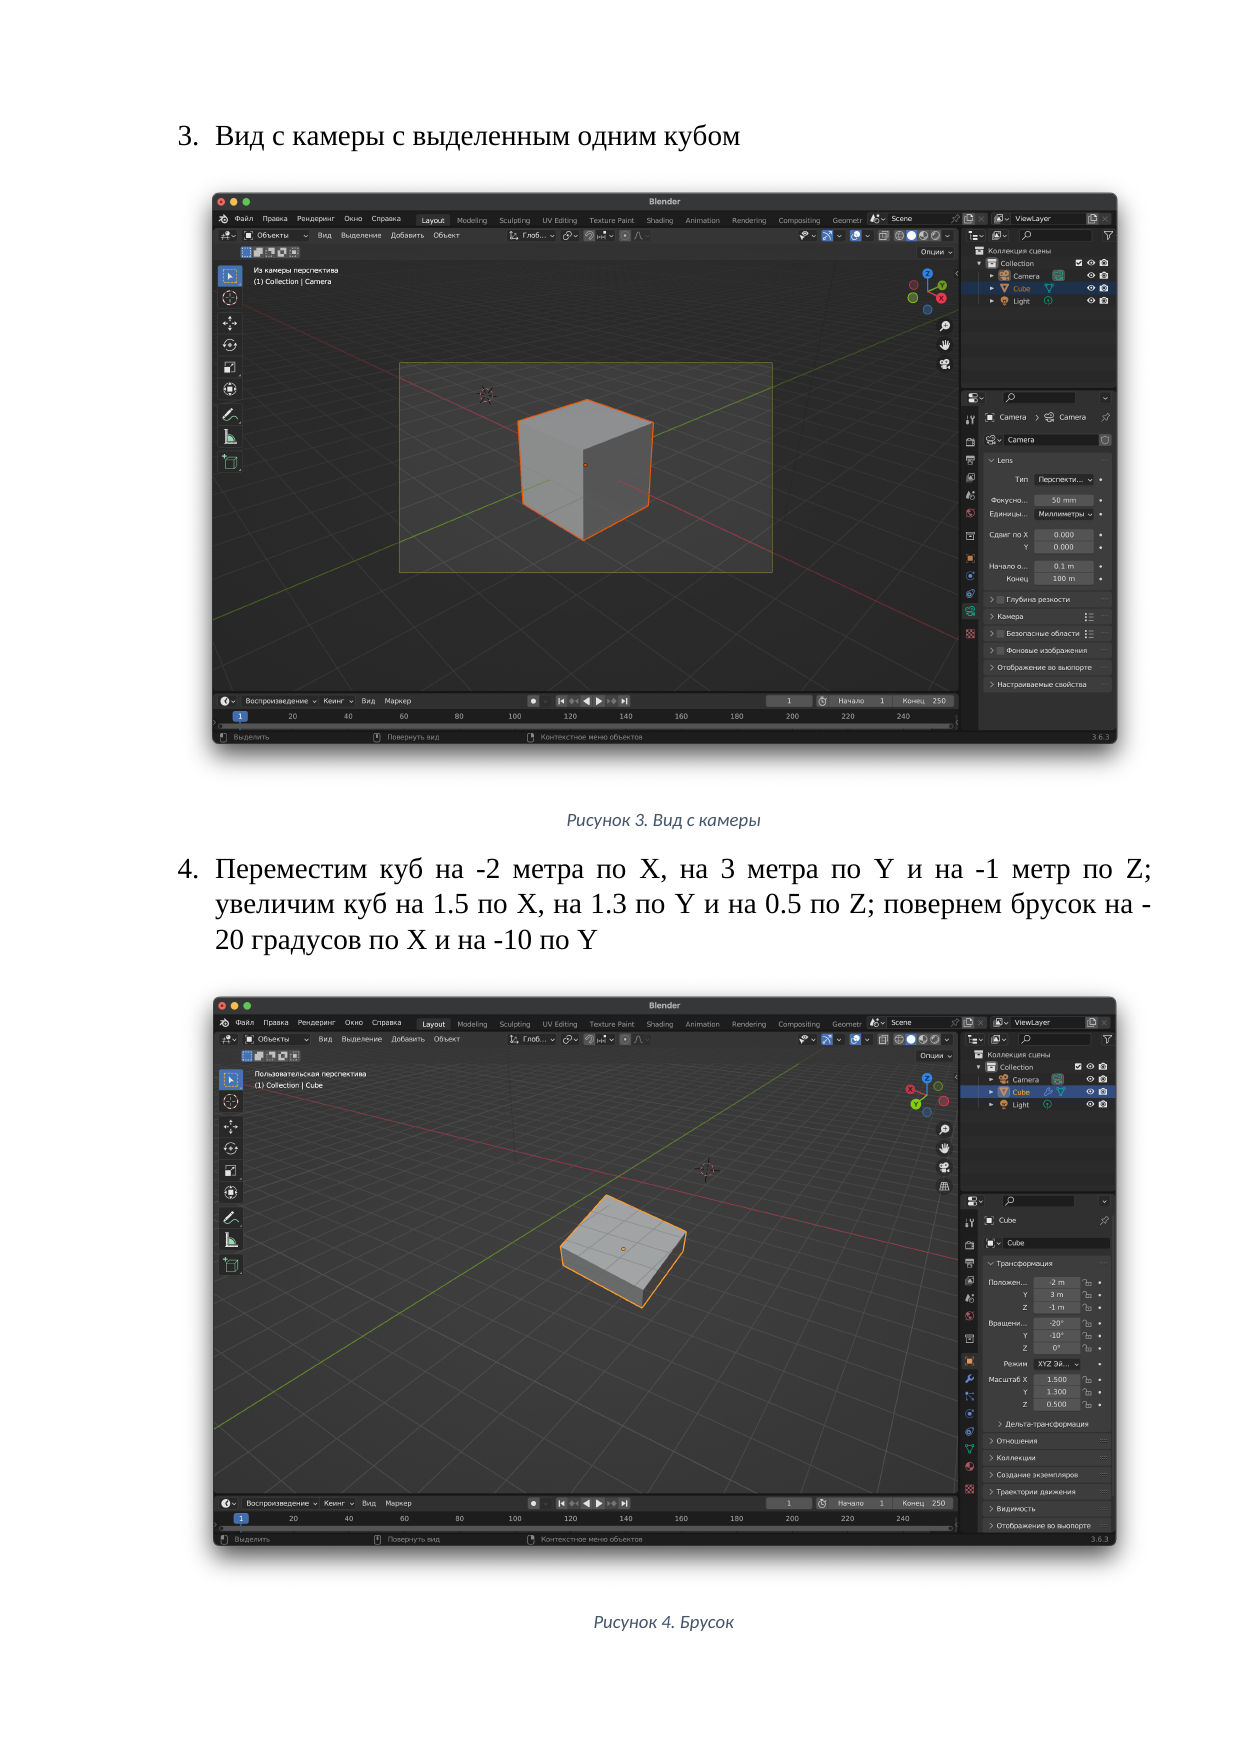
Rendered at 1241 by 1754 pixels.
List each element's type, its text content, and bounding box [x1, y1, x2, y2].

picture [178, 973, 1151, 1592]
list Вид с камеры с выделенным одним кубом [177, 118, 1152, 152]
picture [177, 170, 1152, 790]
list Переместим куб на -2 метра по X, на 3 метра по Y и на -1 метр по Z; увеличим куб на 1.5 по X, на 1.3 по Y и на 0.5 по Z; повернем брусок на -20 градусов по X и на -10 по Y [177, 851, 1152, 955]
